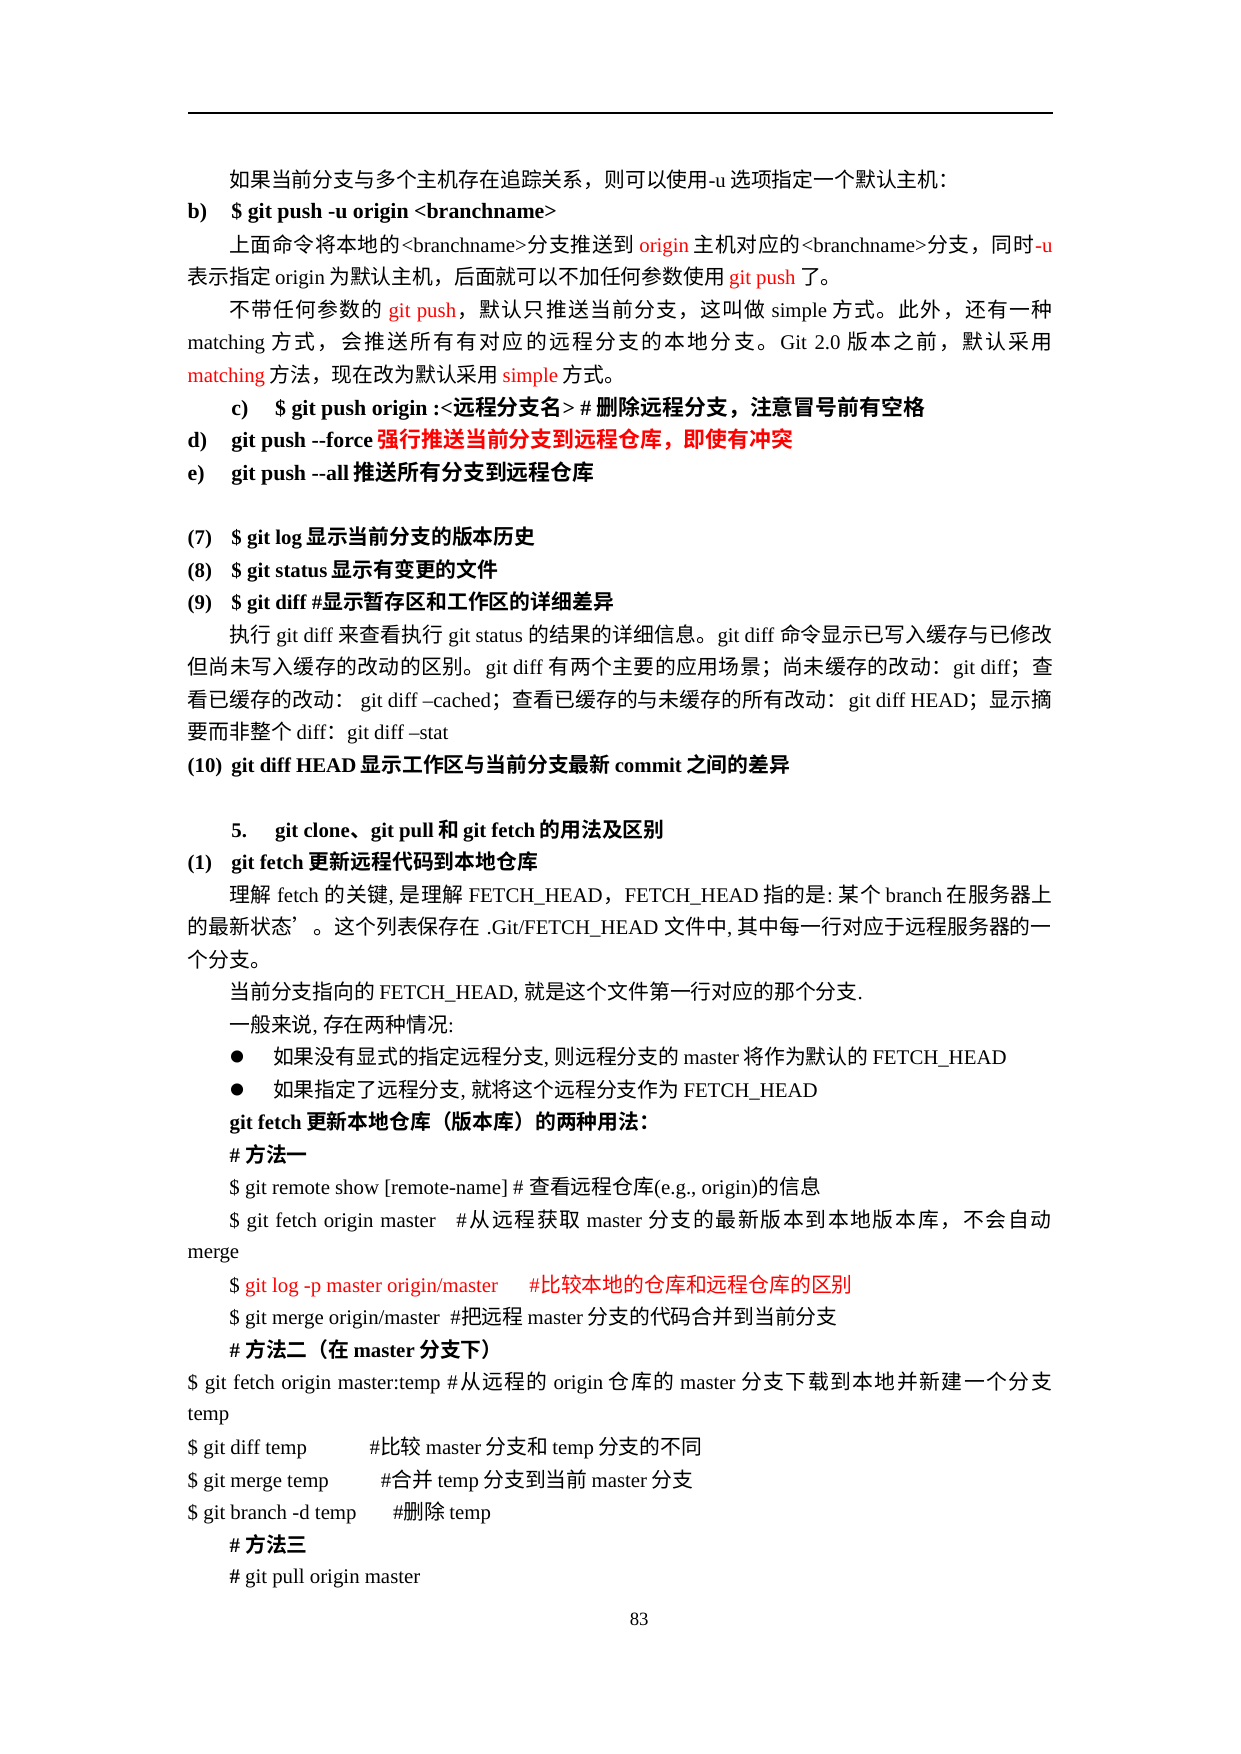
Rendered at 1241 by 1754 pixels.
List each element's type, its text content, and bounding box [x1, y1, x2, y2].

subtitle $ git log显示当前分支的版本历史 [187, 519, 1053, 552]
text # 方法一 [187, 1137, 1053, 1169]
text 当前分支指向的FETCH_HEAD, 就是这个文件第一行对应的那个分支. [187, 974, 1053, 1007]
subtitle git fetch 更新远程代码到本地仓库 [187, 844, 1053, 877]
list 如果指定了远程分支, 就将这个远程分支作为FETCH_HEAD [229, 1072, 1053, 1104]
text $ git log -p master origin/master #比较本地的仓库和远程仓库的区别 [187, 1267, 1053, 1299]
text 一般来说, 存在两种情况: [187, 1007, 1053, 1039]
text git fetch更新本地仓库（版本库）的两种用法： [187, 1104, 1053, 1137]
text $ git fetch origin master #从远程获取master分支的最新版本到本地版本库，不会自动merge [187, 1202, 1053, 1267]
subtitle $ git push origin :<远程分支名> # 删除远程分支，注意冒号前有空格 [231, 389, 1053, 422]
text $ git diff temp #比较master分支和temp分支的不同 [187, 1429, 1053, 1462]
text 不带任何参数的git push，默认只推送当前分支，这叫做simple方式。此外，还有一种matching方式，会推送所有有对应的远程分支的本地分支。Git 2.0版本之前，默认采用matching方法，现在改为默认采用simple方式。 [187, 292, 1053, 389]
text 理解 fetch 的关键, 是理解 FETCH_HEAD，FETCH_HEAD指的是: 某个branch在服务器上的最新状态’。这个列表保存在 .Git/FETCH_HEAD 文件中, 其中每一行对应于远程服务器的一个分支。 [187, 877, 1053, 974]
text $ git merge origin/master #把远程master分支的代码合并到当前分支 [187, 1299, 1053, 1332]
subtitle git push --force强行推送当前分支到远程仓库，即使有冲突 [187, 422, 1053, 454]
text 如果当前分支与多个主机存在追踪关系，则可以使用-u选项指定一个默认主机： [187, 162, 1053, 194]
subtitle $ git status显示有变更的文件 [187, 552, 1053, 584]
text # 方法三 [187, 1527, 1053, 1559]
text $ git remote show [remote-name] # 查看远程仓库(e.g., origin)的信息 [187, 1169, 1053, 1202]
text # 方法二（在master分支下） [187, 1332, 1053, 1364]
subtitle $ git diff #显示暂存区和工作区的详细差异 [187, 584, 1053, 617]
text $ git merge temp #合并temp分支到当前master分支 [187, 1462, 1053, 1494]
subtitle $ git push -u origin <branchname> [187, 194, 1053, 227]
text 上面命令将本地的<branchname>分支推送到origin主机对应的<branchname>分支，同时-u表示指定origin为默认主机，后面就可以不加任何参数使用git push了。 [187, 227, 1053, 292]
subtitle git push --all推送所有分支到远程仓库 [187, 454, 1053, 487]
list 如果没有显式的指定远程分支, 则远程分支的master将作为默认的FETCH_HEAD [229, 1039, 1053, 1072]
text # git pull origin master [187, 1559, 1053, 1592]
text 执行 git diff 来查看执行 git status 的结果的详细信息。git diff 命令显示已写入缓存与已修改但尚未写入缓存的改动的区别。git diff 有两个主要的应用场景；尚未缓存的改动：git diff；查看已缓存的改动： git diff –cached；查看已缓存的与未缓存的所有改动：git diff HEAD；显示摘要而非整个 diff：git diff –stat [187, 617, 1053, 747]
subtitle git diff HEAD显示工作区与当前分支最新commit之间的差异 [187, 747, 1053, 779]
text $ git branch -d temp #删除temp [187, 1494, 1053, 1527]
subtitle git clone、git pull和git fetch的用法及区别 [231, 812, 1053, 844]
text $ git fetch origin master:temp #从远程的origin仓库的master分支下载到本地并新建一个分支temp [187, 1364, 1053, 1429]
